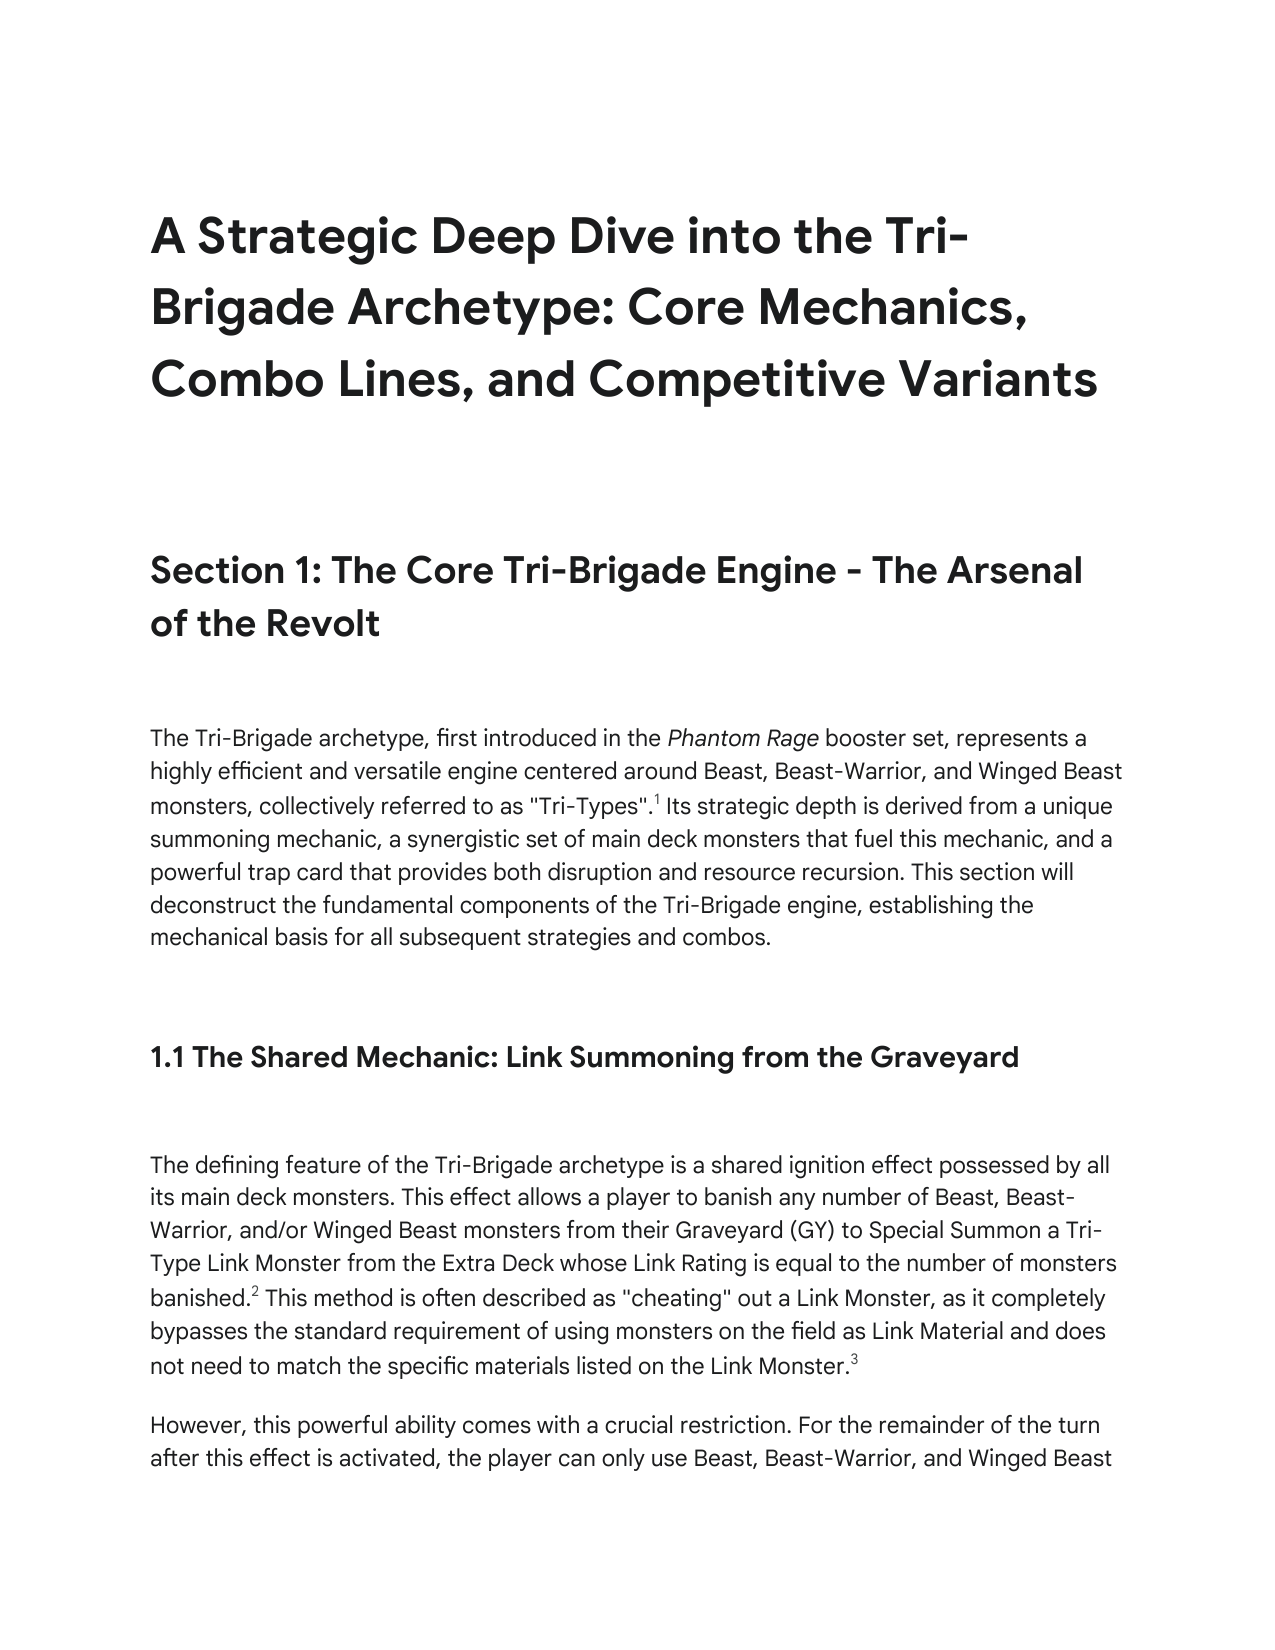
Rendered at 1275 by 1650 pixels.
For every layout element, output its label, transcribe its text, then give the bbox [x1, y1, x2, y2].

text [150, 1411, 1125, 1473]
subtitle 1.1 The Shared Mechanic: Link Summoning from the Graveyard [150, 1039, 1125, 1076]
subtitle Section 1: The Core Tri-Brigade Engine - The Arsenal of the Revolt [150, 547, 1125, 647]
subtitle A Strategic Deep Dive into the Tri-Brigade Archetype: Core Mechanics, Combo Lines, and Competitive Variants [150, 205, 1125, 410]
text The Tri-Brigade archetype, first introduced in the Phantom Rage booster set, represents a highly efficient and versatile engine centered around Beast, Beast-Warrior, and Winged Beast monsters, collectively referred to as "Tri-Types".1 Its strategic depth is derived from a unique summoning mechanic, a synergistic set of main deck monsters that fuel this mechanic, and a powerful trap card that provides both disruption and resource recursion. This section will deconstruct the fundamental components of the Tri-Brigade engine, establishing the mechanical basis for all subsequent strategies and combos. [150, 724, 1125, 952]
text The defining feature of the Tri-Brigade archetype is a shared ignition effect possessed by all its main deck monsters. This effect allows a player to banish any number of Beast, Beast-Warrior, and/or Winged Beast monsters from their Graveyard (GY) to Special Summon a Tri-Type Link Monster from the Extra Deck whose Link Rating is equal to the number of monsters banished.2 This method is often described as "cheating" out a Link Monster, as it completely bypasses the standard requirement of using monsters on the field as Link Material and does not need to match the specific materials listed on the Link Monster.3 [150, 1151, 1125, 1382]
